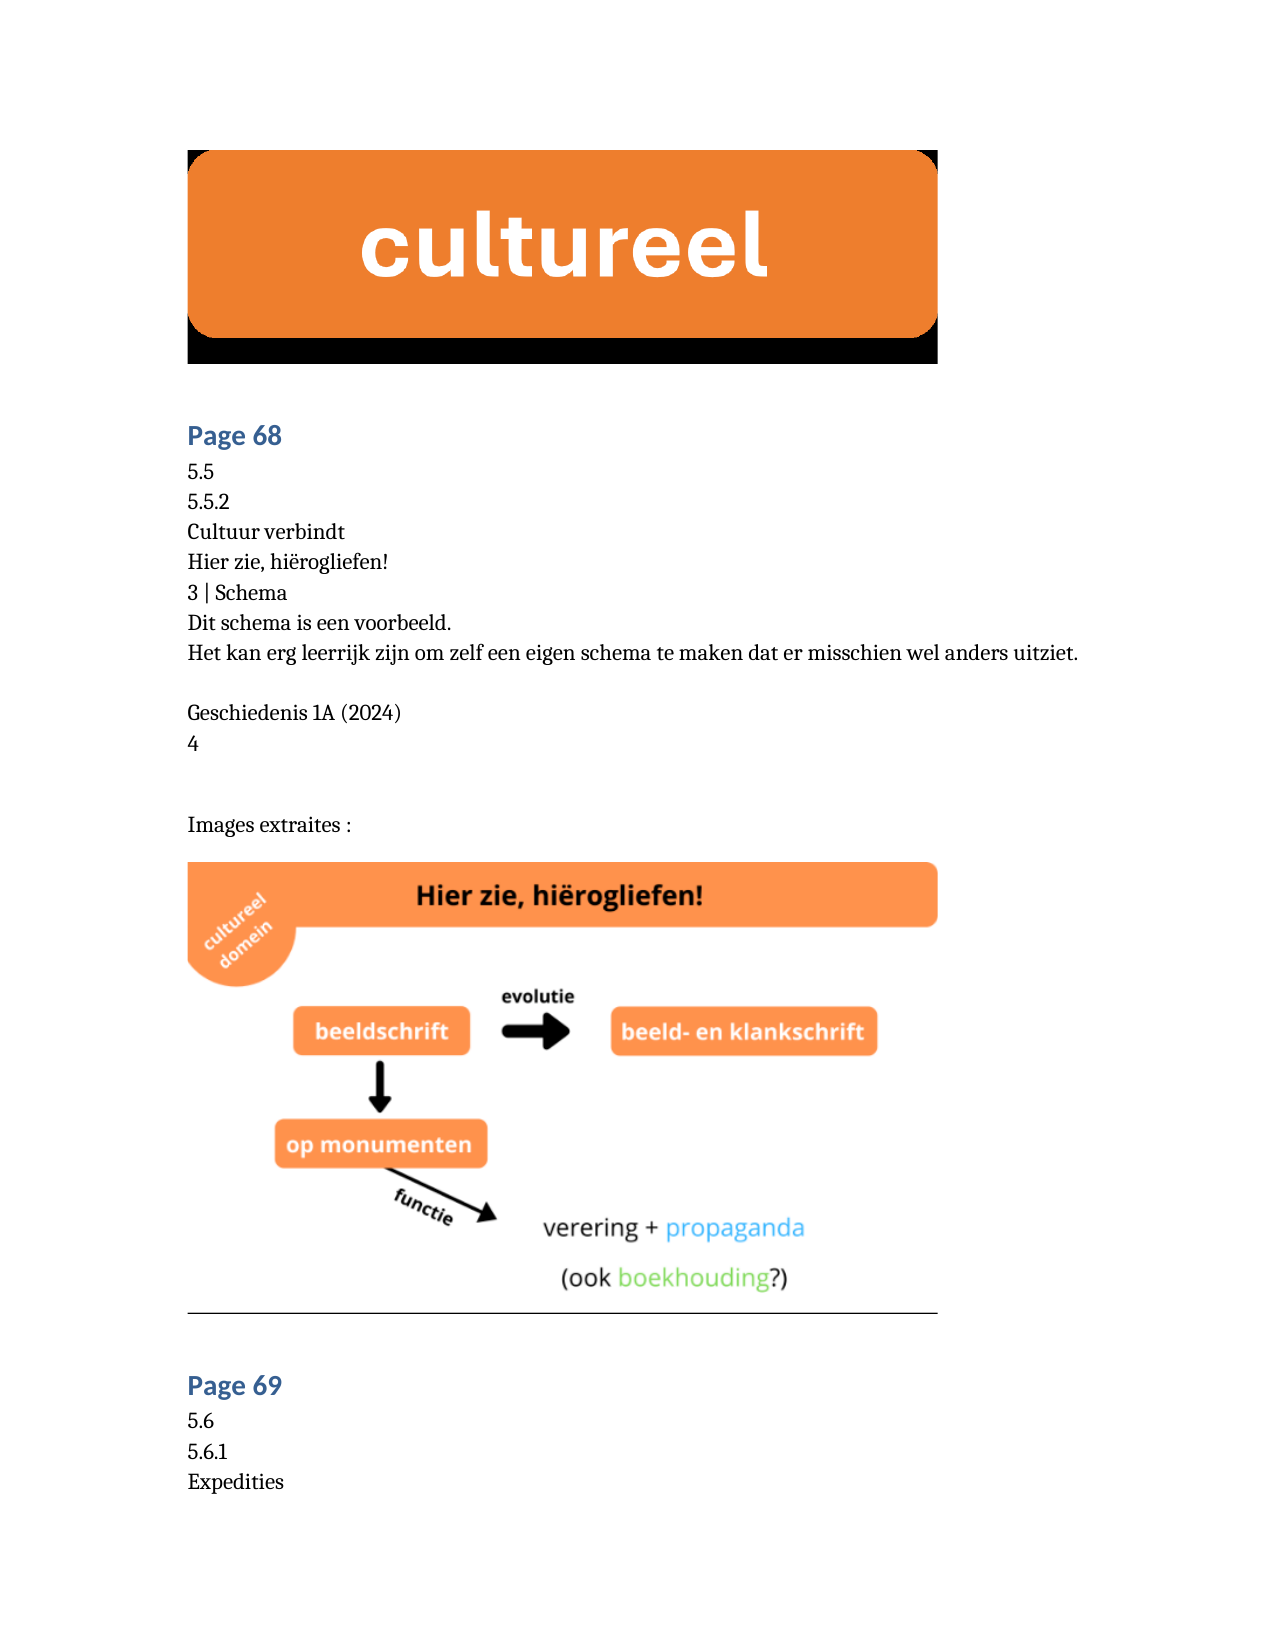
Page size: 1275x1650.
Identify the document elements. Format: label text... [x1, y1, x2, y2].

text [187, 1408, 1087, 1495]
text 5.5 5.5.2 Cultuur verbindt Hier zie, hiërogliefen! 3 | Schema Dit schema is een voorbeeld. Het kan erg leerrijk zijn om zelf een eigen schema te maken dat er misschien wel anders uitziet. Geschiedenis 1A (2024) 4 [187, 458, 1087, 787]
subtitle Page 68 [187, 417, 1087, 453]
subtitle Page 69 [187, 1367, 1087, 1403]
picture [187, 862, 938, 1314]
text Images extraites : [187, 812, 1087, 838]
picture [187, 150, 938, 364]
